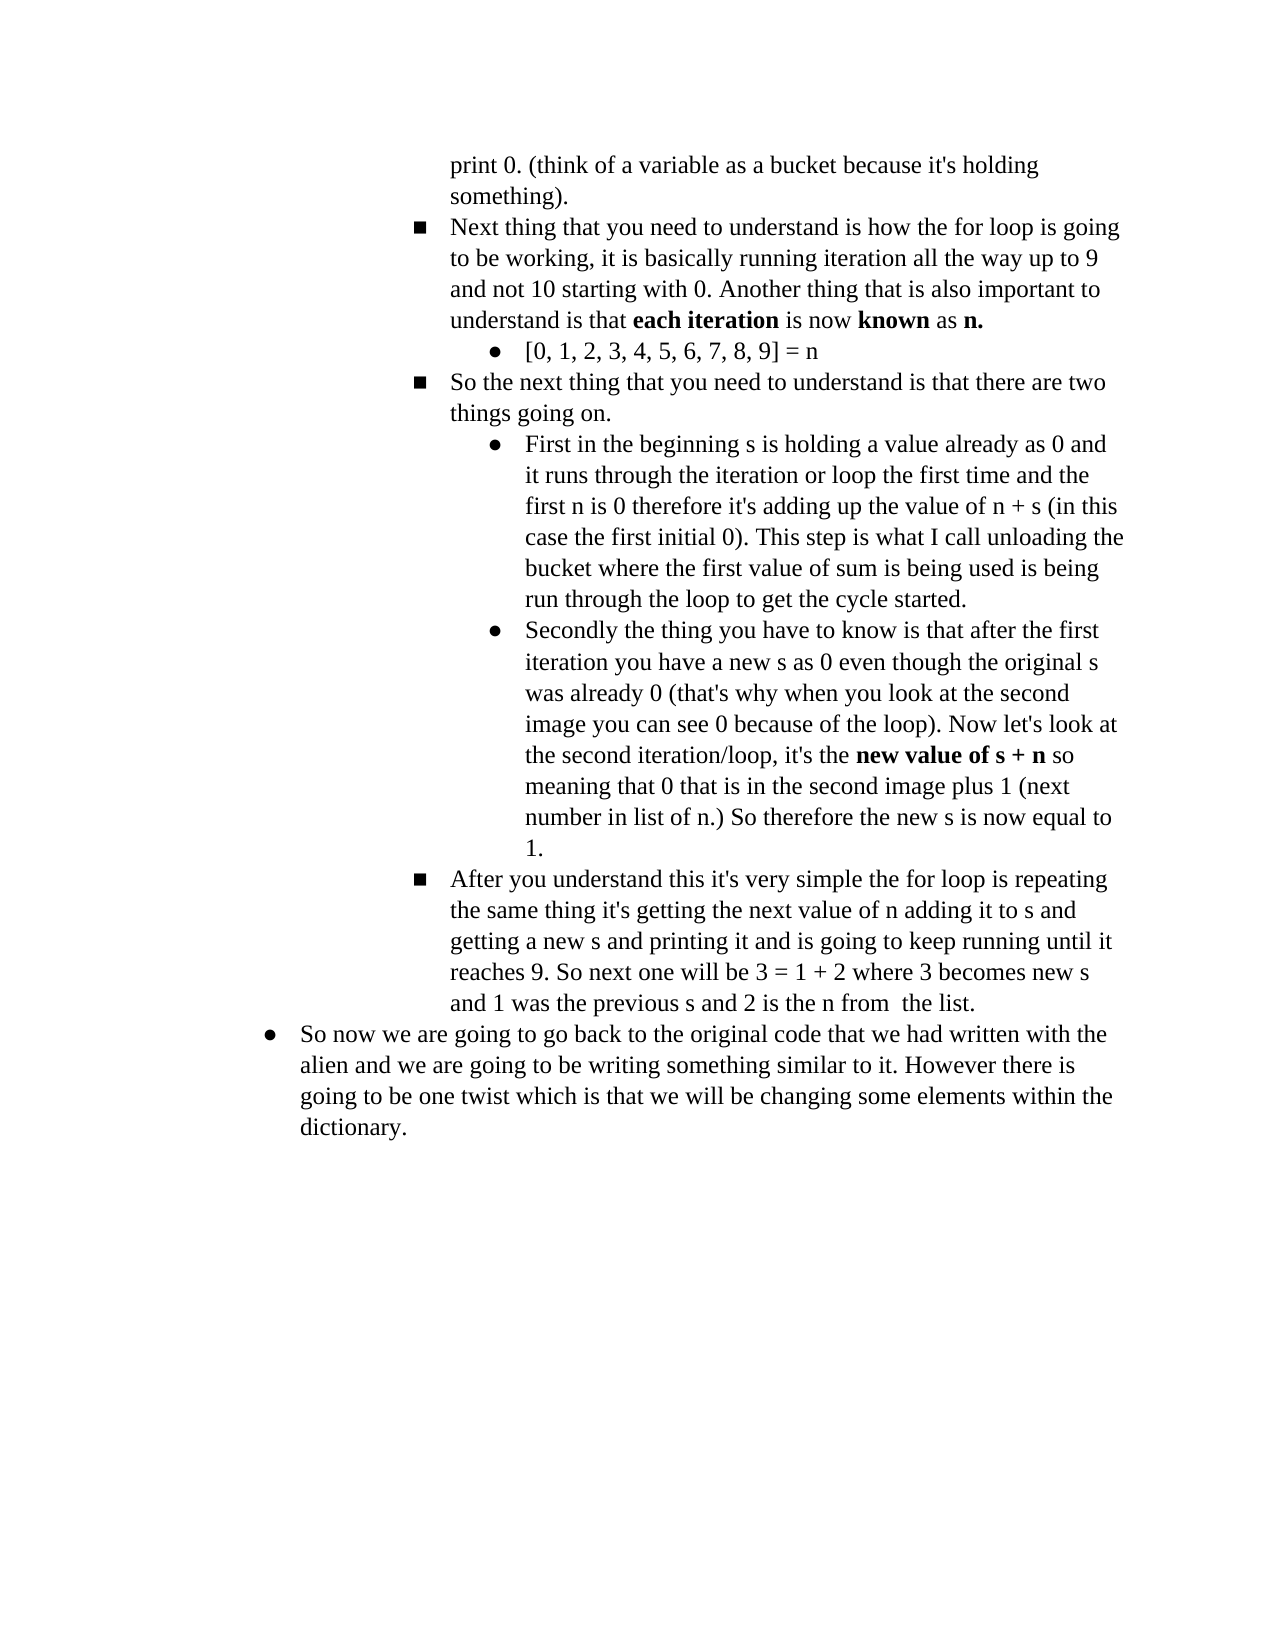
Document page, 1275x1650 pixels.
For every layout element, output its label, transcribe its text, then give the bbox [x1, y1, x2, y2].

list So now we are going to go back to the original code that we had written with the alien and we are going to be writing something similar to it. However there is going to be one twist which is that we will be changing some elements within the dictionary. [262, 1019, 1125, 1141]
list [0, 1, 2, 3, 4, 5, 6, 7, 8, 9] = n [487, 336, 1125, 365]
list So the next thing that you need to understand is that there are two things going on. [412, 367, 1125, 427]
list Next thing that you need to understand is how the for loop is going to be working, it is basically running iteration all the way up to 9 and not 10 starting with 0. Another thing that is also important to understand is that each iteration is now known as n. [412, 212, 1125, 334]
list Secondly the thing you have to know is that after the first iteration you have a new s as 0 even though the original s was already 0 (that's why when you look at the second image you can see 0 because of the loop). Now let's look at the second iteration/loop, it's the new value of s + n so meaning that 0 that is in the second image plus 1 (next number in list of n.) So therefore the new s is now equal to 1. [487, 616, 1125, 862]
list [412, 150, 1125, 210]
list After you understand this it's very simple the for loop is repeating the same thing it's getting the next value of n adding it to s and getting a new s and printing it and is going to keep running until it reaches 9. So next one will be 3 = 1 + 2 where 3 becomes new s and 1 was the previous s and 2 is the n from the list. [412, 864, 1125, 1017]
list First in the beginning s is holding a value already as 0 and it runs through the iteration or loop the first time and the first n is 0 therefore it's adding up the value of n + s (in this case the first initial 0). This step is what I call unloading the bucket where the first value of sum is being used is being run through the loop to get the cycle started. [487, 429, 1125, 613]
